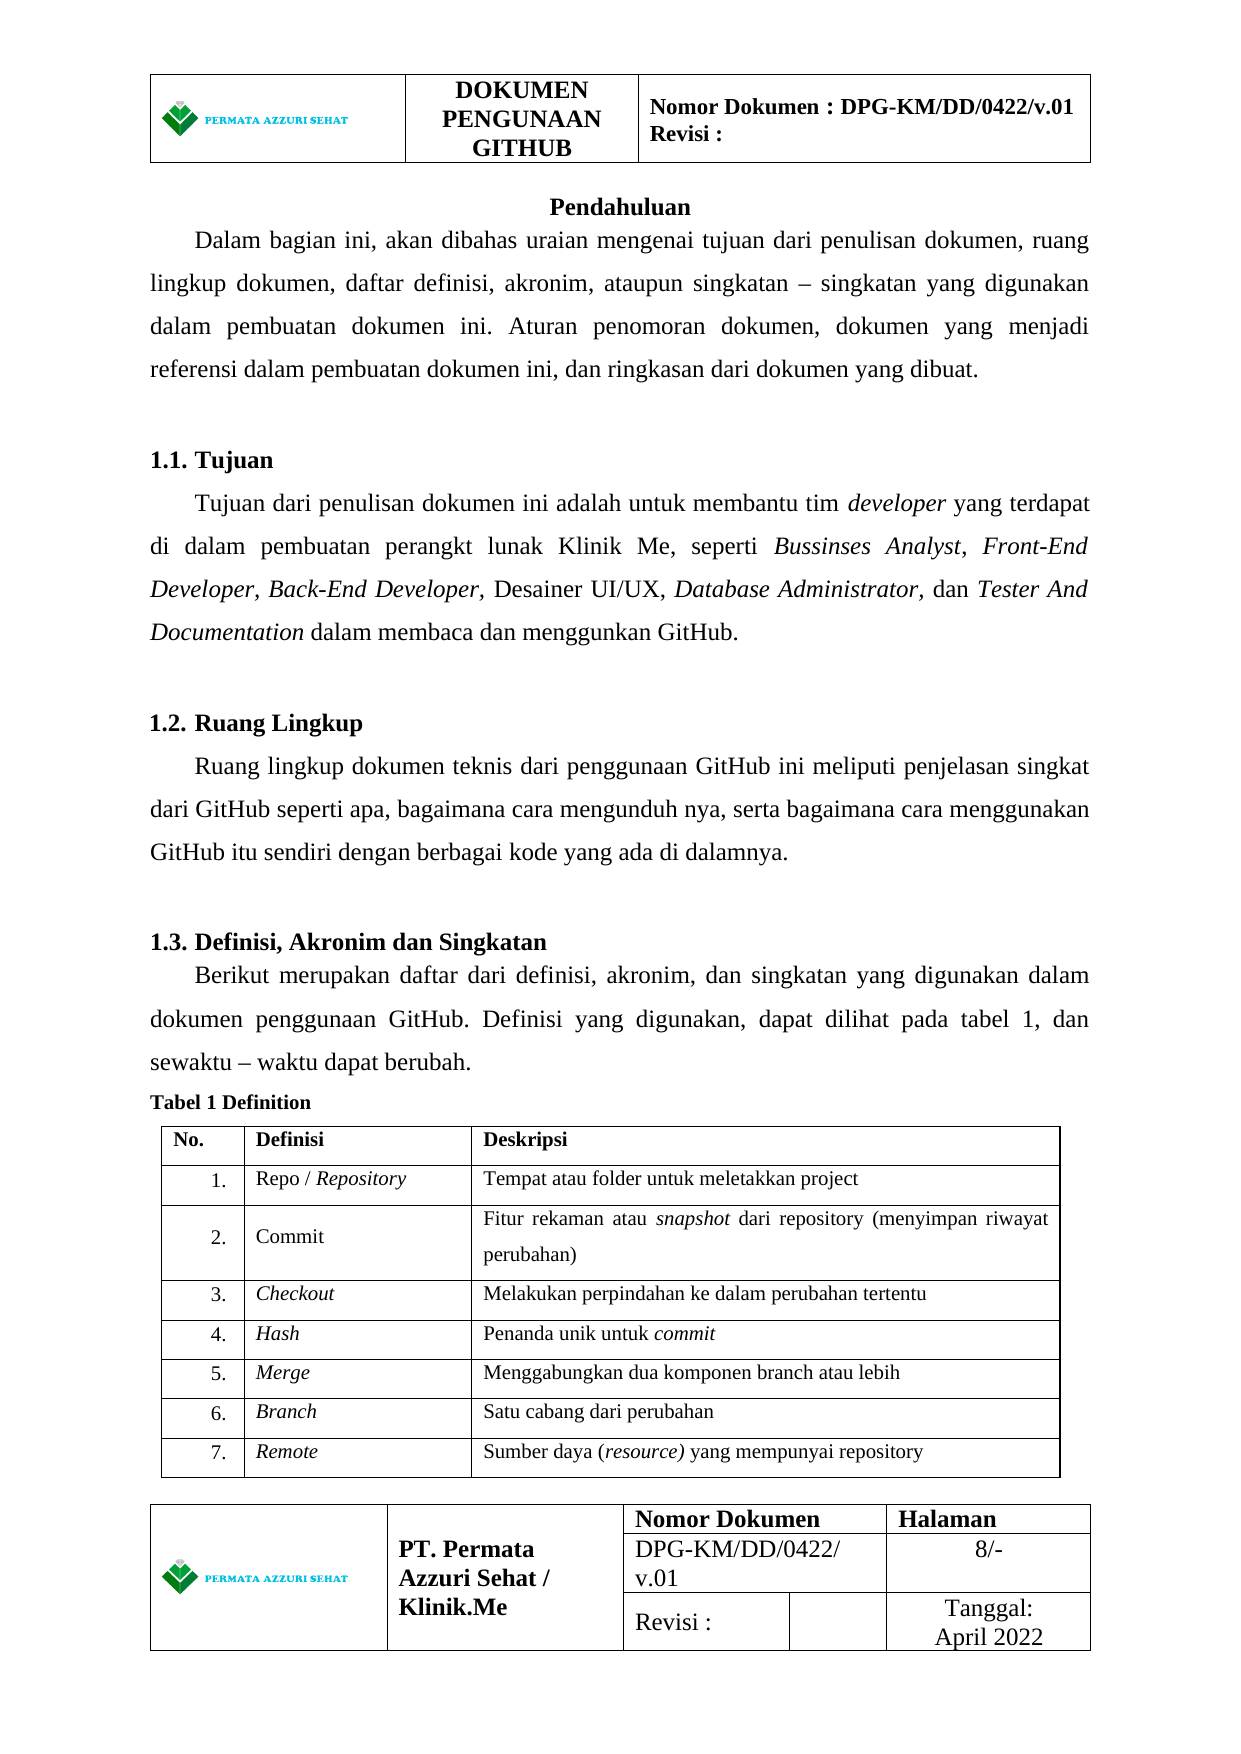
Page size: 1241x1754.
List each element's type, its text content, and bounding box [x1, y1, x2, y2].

table_cell Branch [245, 1399, 471, 1438]
text Tujuan dari penulisan dokumen ini adalah untuk membantu tim developer yang terdapat di dalam pembuatan perangkt lunak Klinik Me, seperti Bussinses Analyst, Front-End Developer, Back-End Developer, Desainer UI/UX, Database Administrator, dan Tester And Documentation dalam membaca dan menggunkan GitHub. [150, 488, 1090, 646]
table_cell Fitur rekaman atau snapshot dari repository (menyimpan riwayat perubahan) [472, 1206, 1059, 1280]
table_cell [162, 1281, 244, 1319]
table_cell [162, 1399, 244, 1438]
text Dalam bagian ini, akan dibahas uraian mengenai tujuan dari penulisan dokumen, ruang lingkup dokumen, daftar definisi, akronim, ataupun singkatan – singkatan yang digunakan dalam pembuatan dokumen ini. Aturan penomoran dokumen, dokumen yang menjadi referensi dalam pembuatan dokumen ini, dan ringkasan dari dokumen yang dibuat. [150, 225, 1090, 383]
table_cell Hash [245, 1321, 471, 1359]
picture [161, 1559, 363, 1595]
text Ruang lingkup dokumen teknis dari penggunaan GitHub ini meliputi penjelasan singkat dari GitHub seperti apa, bagaimana cara mengunduh nya, serta bagaimana cara menggunakan GitHub itu sendiri dengan berbagai kode yang ada di dalamnya. [150, 751, 1090, 866]
table_cell [162, 1360, 244, 1398]
text Berikut merupakan daftar dari definisi, akronim, dan singkatan yang digunakan dalam dokumen penggunaan GitHub. Definisi yang digunakan, dapat dilihat pada tabel 1, dan sewaktu – waktu dapat berubah. [150, 961, 1090, 1076]
table_header No. [162, 1127, 244, 1165]
table_cell [162, 1439, 244, 1477]
picture [161, 101, 363, 137]
table_cell Sumber daya (resource) yang mempunyai repository [472, 1439, 1059, 1477]
table_cell Merge [245, 1360, 471, 1398]
table_cell Melakukan perpindahan ke dalam perubahan tertentu [472, 1281, 1059, 1319]
table_cell Repo / Repository [245, 1166, 471, 1205]
table_cell Remote [245, 1439, 471, 1477]
subtitle Tujuan [150, 445, 1090, 473]
table_cell Commit [245, 1206, 471, 1280]
subtitle Definisi, Akronim dan Singkatan [150, 927, 1090, 956]
table_cell Satu cabang dari perubahan [472, 1399, 1059, 1438]
table_header Definisi [245, 1127, 471, 1165]
table_cell [162, 1321, 244, 1359]
table_cell Menggabungkan dua komponen branch atau lebih [472, 1360, 1059, 1398]
subtitle Pendahuluan [150, 192, 1090, 221]
text Tabel 1 Definition [150, 1090, 1090, 1114]
table_cell Tempat atau folder untuk meletakkan project [472, 1166, 1059, 1205]
subtitle Ruang Lingkup [149, 708, 1090, 736]
table_cell [162, 1206, 244, 1280]
table_cell Penanda unik untuk commit [472, 1321, 1059, 1359]
table_header Deskripsi [472, 1127, 1059, 1165]
table_cell [162, 1166, 244, 1205]
table_cell Checkout [245, 1281, 471, 1319]
